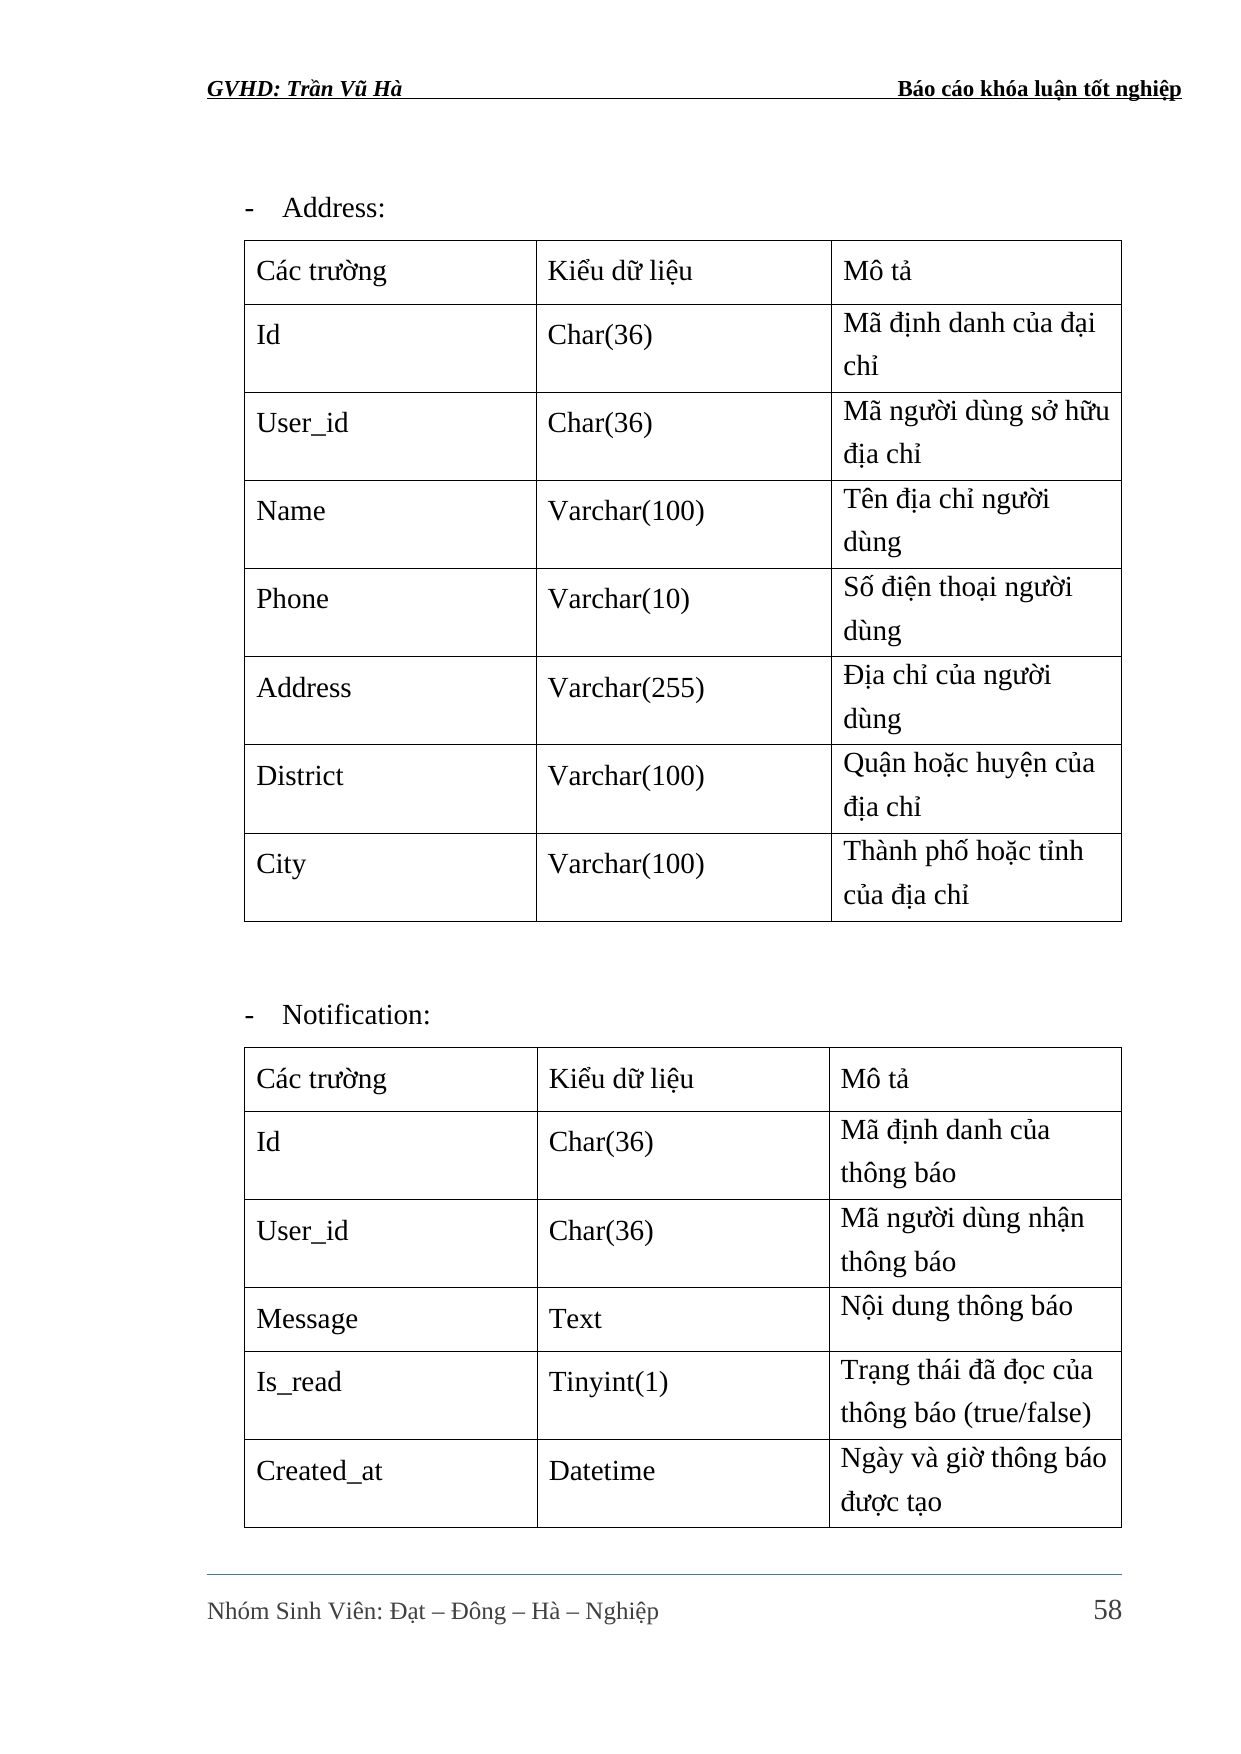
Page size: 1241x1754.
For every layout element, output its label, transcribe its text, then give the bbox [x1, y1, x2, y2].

list Notification: [244, 997, 1122, 1031]
table_cell Mã người dùng nhận thông báo [830, 1200, 1121, 1287]
table_cell City [245, 834, 536, 921]
table_cell District [245, 745, 536, 832]
table_cell Varchar(255) [537, 657, 831, 744]
table_cell Text [538, 1288, 829, 1351]
table_cell Số điện thoại người dùng [832, 569, 1121, 656]
table_cell Mã định danh của đại chỉ [832, 305, 1121, 392]
table_cell Id [245, 1112, 537, 1199]
table_header Các trường [245, 1048, 537, 1111]
list Address: [244, 190, 1122, 223]
table_cell Char(36) [538, 1112, 829, 1199]
table_header Kiểu dữ liệu [538, 1048, 829, 1111]
table_cell Datetime [538, 1440, 829, 1527]
table_cell Created_at [245, 1440, 537, 1527]
table_cell Nội dung thông báo [830, 1288, 1121, 1351]
table_cell Địa chỉ của người dùng [832, 657, 1121, 744]
table_cell Address [245, 657, 536, 744]
table_header Các trường [245, 241, 536, 304]
table_cell User_id [245, 1200, 537, 1287]
table_cell Name [245, 481, 536, 568]
table_cell Varchar(100) [537, 481, 831, 568]
table_header Mô tả [832, 241, 1121, 304]
table_cell Varchar(10) [537, 569, 831, 656]
table_cell Phone [245, 569, 536, 656]
table_cell Message [245, 1288, 537, 1351]
table_cell Char(36) [537, 393, 831, 480]
table_cell Tinyint(1) [538, 1352, 829, 1439]
table_cell Char(36) [538, 1200, 829, 1287]
table_cell Varchar(100) [537, 745, 831, 832]
table_cell Quận hoặc huyện của địa chỉ [832, 745, 1121, 832]
table_header Mô tả [830, 1048, 1121, 1111]
table_cell Is_read [245, 1352, 537, 1439]
table_cell Mã định danh của thông báo [830, 1112, 1121, 1199]
table_cell Trạng thái đã đọc của thông báo (true/false) [830, 1352, 1121, 1439]
table_cell Mã người dùng sở hữu địa chỉ [832, 393, 1121, 480]
table_header Kiểu dữ liệu [537, 241, 831, 304]
table_cell Id [245, 305, 536, 392]
table_cell User_id [245, 393, 536, 480]
table_cell Varchar(100) [537, 834, 831, 921]
table_cell Tên địa chỉ người dùng [832, 481, 1121, 568]
table_cell Thành phố hoặc tỉnh của địa chỉ [832, 834, 1121, 921]
table_cell Char(36) [537, 305, 831, 392]
table_cell Ngày và giờ thông báo được tạo [830, 1440, 1121, 1527]
